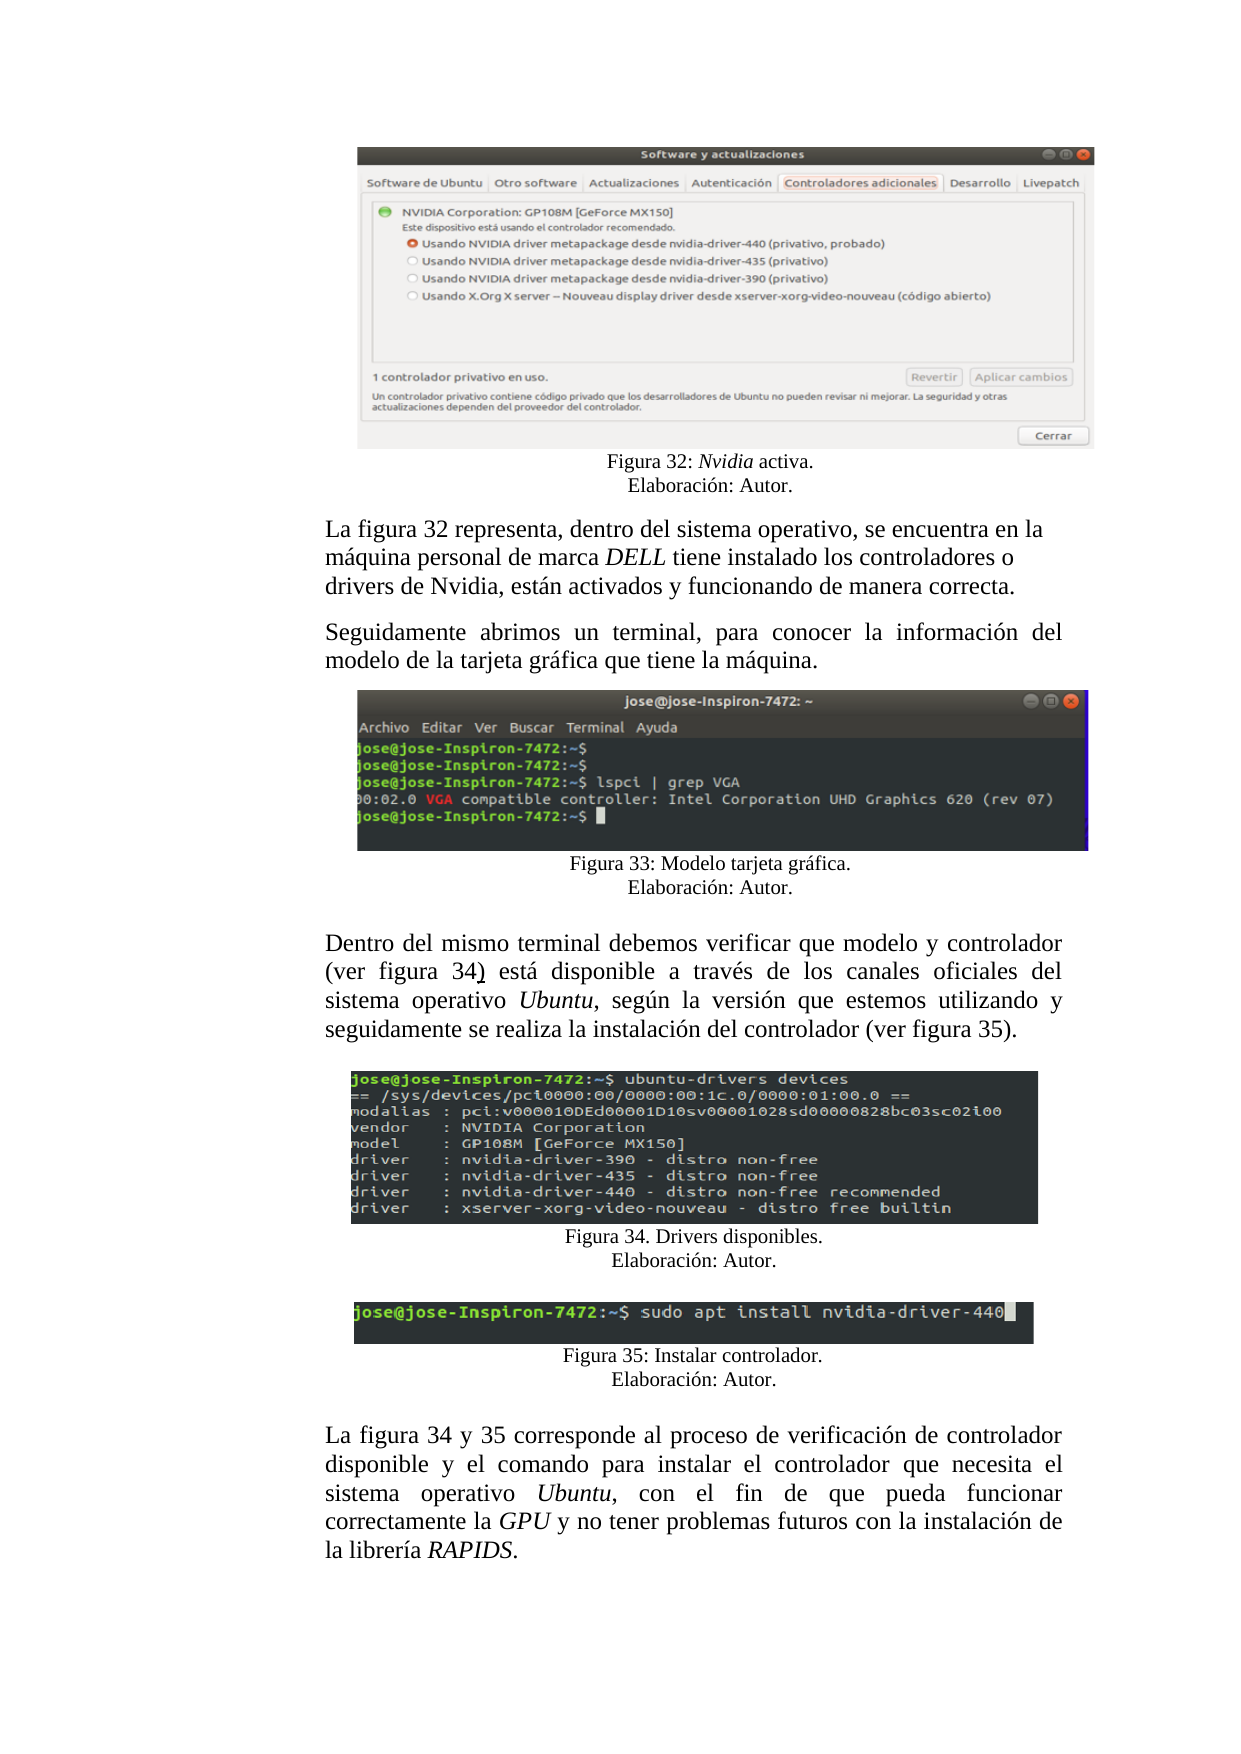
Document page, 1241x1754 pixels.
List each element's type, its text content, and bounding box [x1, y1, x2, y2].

text Seguidamente abrimos un terminal, para conocer la información del modelo de la tarjeta gráfica que tiene la máquina. [325, 617, 1063, 674]
list Elaboración: Autor. [357, 875, 1063, 899]
list Dentro del mismo terminal debemos verificar que modelo y controlador (ver figura 34) está disponible a través de los canales oficiales del sistema operativo Ubuntu, según la versión que estemos utilizando y seguidamente se realiza la instalación del controlador (ver figura 35). [325, 928, 1063, 1043]
list Figura 33: Modelo tarjeta gráfica. [357, 851, 1063, 875]
text La figura 32 representa, dentro del sistema operativo, se encuentra en la máquina personal de marca DELL tiene instalado los controladores o drivers de Nvidia, están activados y funcionando de manera correcta. [325, 514, 1063, 600]
list Elaboración: Autor. [325, 1367, 1063, 1391]
picture [357, 690, 1089, 851]
list Elaboración: Autor. [325, 1248, 1063, 1272]
picture [354, 1300, 1034, 1344]
picture [357, 147, 1095, 449]
picture [349, 1071, 1039, 1224]
list Figura 32: Nvidia activa. [357, 449, 1063, 473]
list Figura 34. Drivers disponibles. [325, 1224, 1063, 1248]
list La figura 34 y 35 corresponde al proceso de verificación de controlador disponible y el comando para instalar el controlador que necesita el sistema operativo Ubuntu, con el fin de que pueda funcionar correctamente la GPU y no tener problemas futuros con la instalación de la librería RAPIDS. [325, 1420, 1063, 1564]
list Elaboración: Autor. [357, 473, 1063, 497]
list Figura 35: Instalar controlador. [325, 1343, 1063, 1367]
